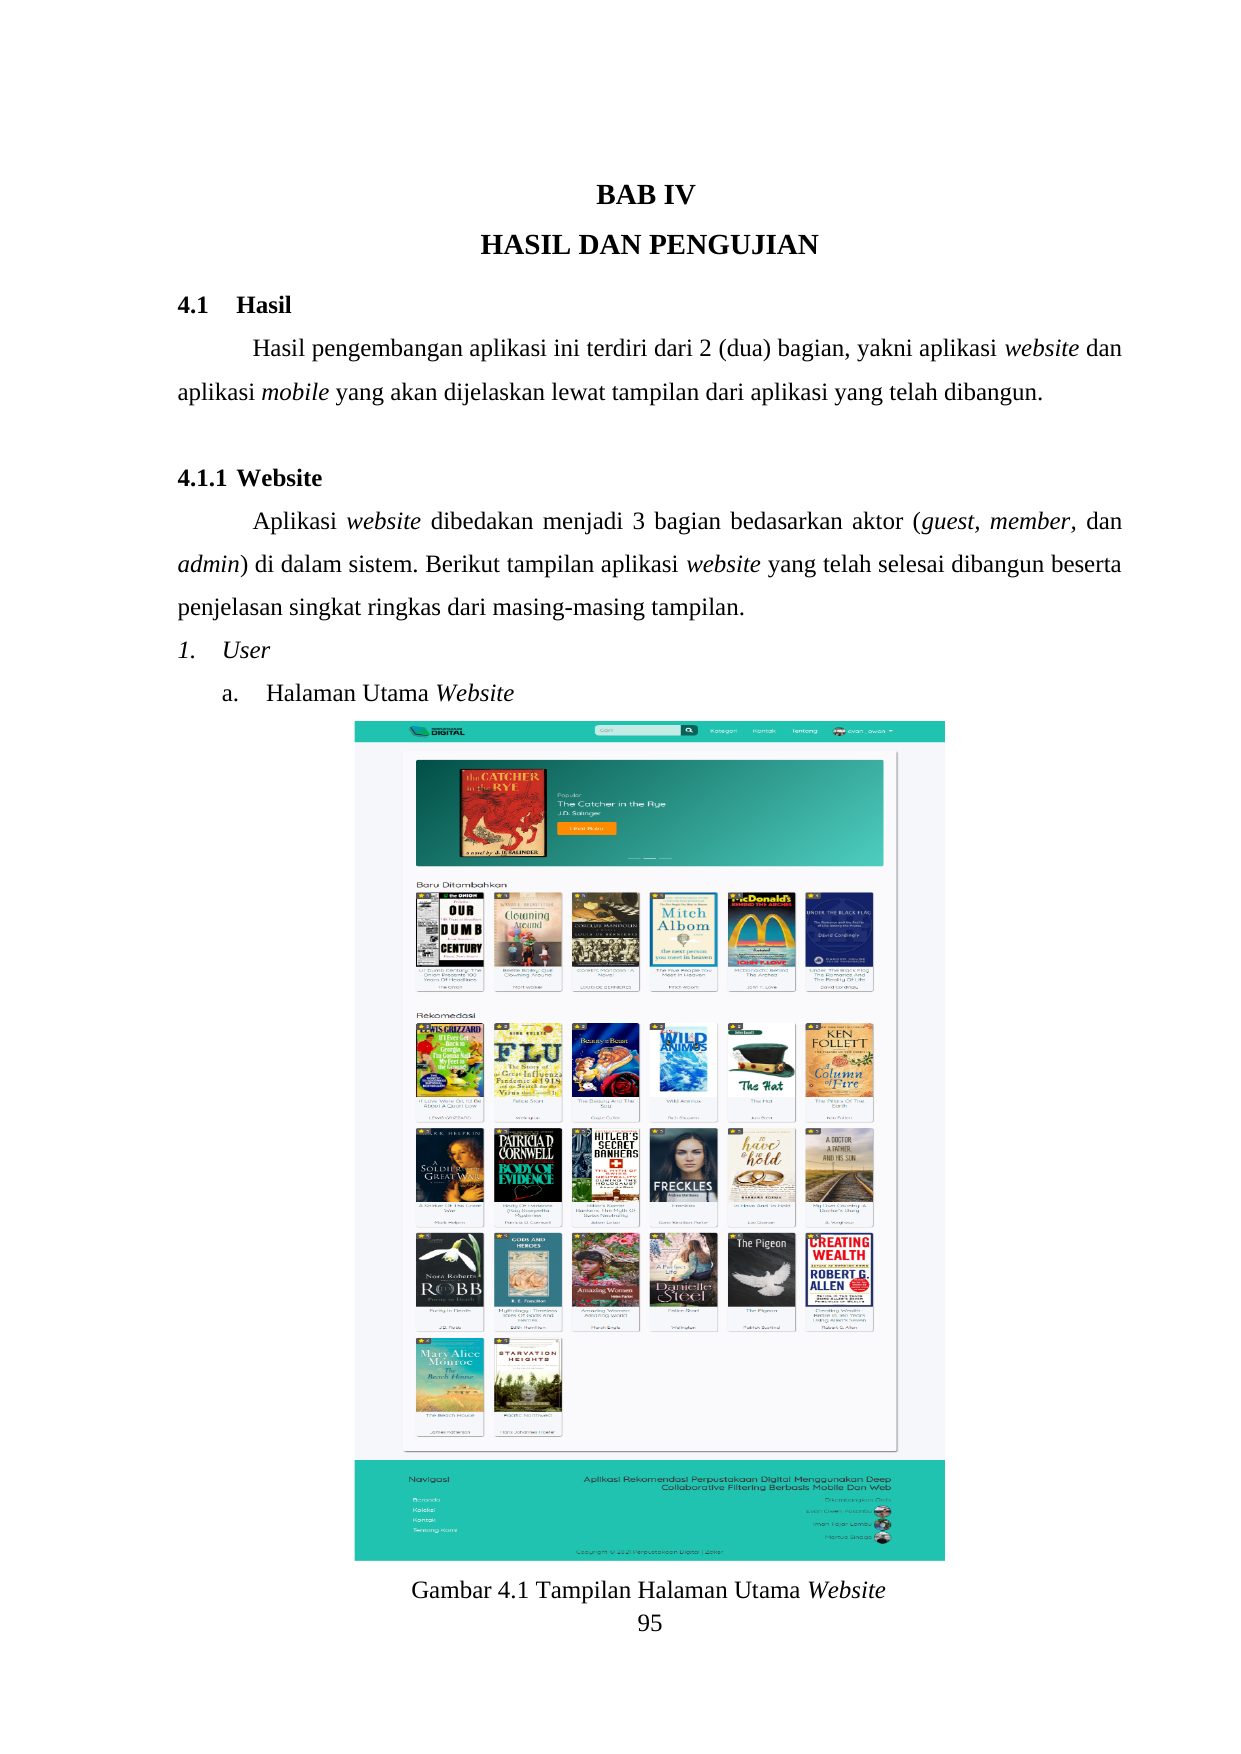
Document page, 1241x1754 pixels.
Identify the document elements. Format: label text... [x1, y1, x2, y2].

picture [354, 721, 945, 1561]
text Hasil pengembangan aplikasi ini terdiri dari 2 (dua) bagian, yakni aplikasi website dan aplikasi mobile yang akan dijelaskan lewat tampilan dari aplikasi yang telah dibangun. [177, 333, 1122, 405]
subtitle Hasil [177, 290, 1122, 319]
list User [177, 635, 1122, 664]
subtitle BAB IV HASIL DAN PENGUJIAN [177, 177, 1122, 261]
subtitle Website [177, 463, 1122, 492]
text Aplikasi website dibedakan menjadi 3 bagian bedasarkan aktor (guest, member, dan admin) di dalam sistem. Berikut tampilan aplikasi website yang telah selesai dibangun beserta penjelasan singkat ringkas dari masing-masing tampilan. [177, 506, 1122, 621]
list Halaman Utama Website [222, 678, 1122, 707]
